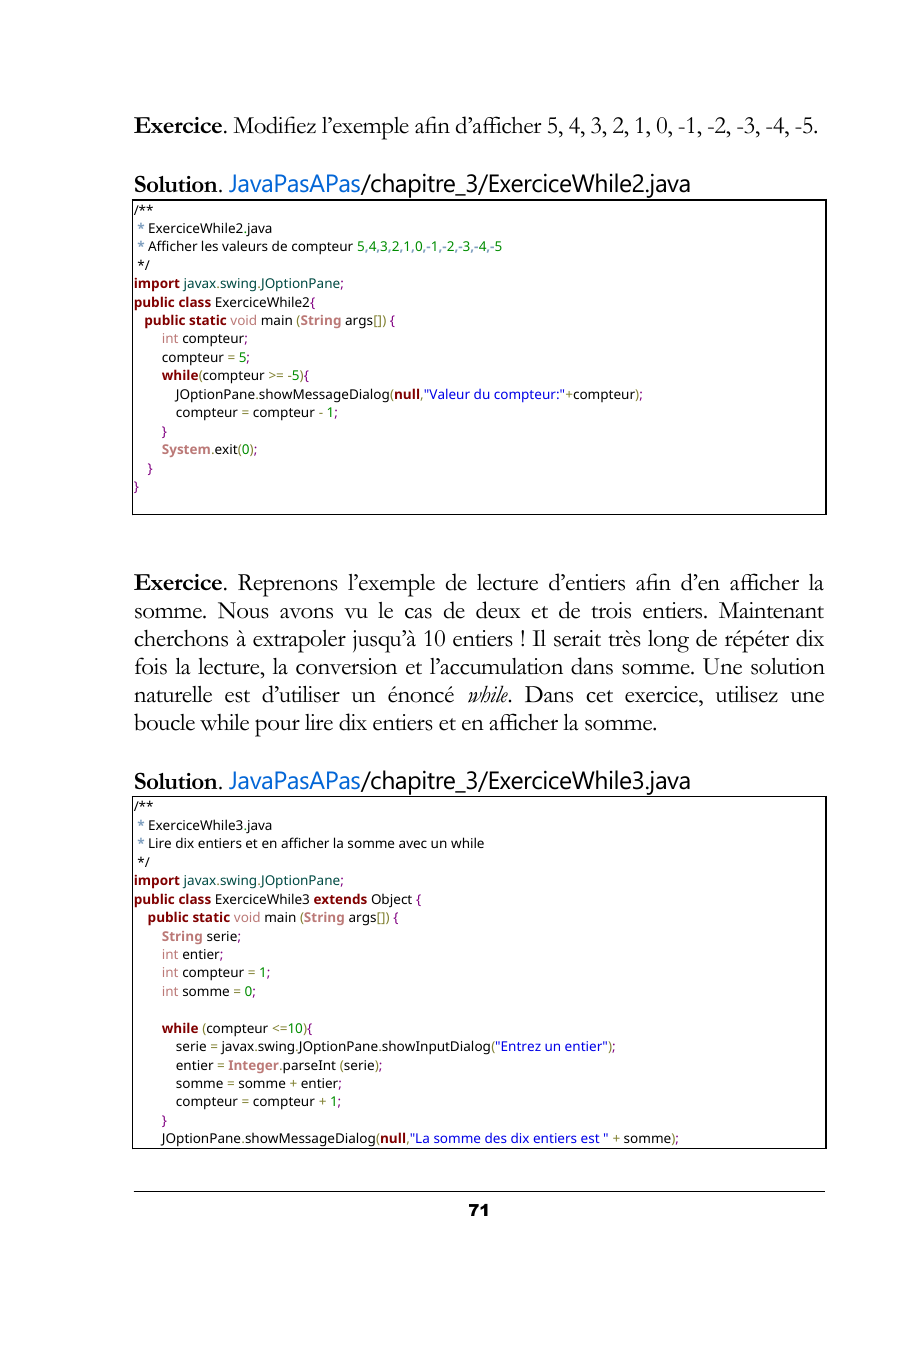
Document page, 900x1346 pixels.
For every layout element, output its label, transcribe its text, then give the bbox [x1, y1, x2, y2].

text somme = somme + entier; [133, 1074, 825, 1092]
text /** [133, 797, 825, 816]
text compteur = 5; [133, 348, 825, 366]
text public static void main (String args[]) { [133, 908, 825, 926]
text compteur = compteur + 1; [133, 1092, 825, 1111]
text Solution. JavaPasAPas/chapitre_3/ExerciceWhile2.java [133, 165, 825, 199]
text JOptionPane.showMessageDialog(null,"La somme des dix entiers est " + somme); [133, 1128, 825, 1148]
text int compteur = 1; [133, 963, 825, 982]
text public static void main (String args[]) { [133, 311, 825, 329]
text String serie; [133, 926, 825, 945]
text int compteur; [133, 329, 825, 348]
text } [133, 458, 825, 477]
text Exercice. Reprenons l’exemple de lecture d’entiers afin d’en afficher la somme. Nous avons vu le cas de deux et de trois entiers. Maintenant cherchons à extrapoler jusqu’à 10 entiers ! Il serait très long de répéter dix fois la lecture, la conversion et l’accumulation dans somme. Une solution naturelle est d’utiliser un énoncé while. Dans cet exercice, utilisez une boucle while pour lire dix entiers et en afficher la somme. [133, 568, 825, 737]
text public class ExerciceWhile3 extends Object { [133, 889, 825, 908]
text Exercice. Modifiez l’exemple afin d’afficher 5, 4, 3, 2, 1, 0, -1, -2, -3, -4, -5. [133, 112, 825, 140]
text public class ExerciceWhile2{ [133, 293, 825, 311]
text /** [133, 201, 825, 219]
text * Afficher les valeurs de compteur 5,4,3,2,1,0,-1,-2,-3,-4,-5 [133, 237, 825, 256]
text import javax.swing.JOptionPane; [133, 274, 825, 293]
text compteur = compteur - 1; [133, 403, 825, 422]
text Solution. JavaPasAPas/chapitre_3/ExerciceWhile3.java [133, 762, 825, 796]
text serie = javax.swing.JOptionPane.showInputDialog("Entrez un entier"); [133, 1037, 825, 1056]
text entier = Integer.parseInt (serie); [133, 1056, 825, 1074]
text * ExerciceWhile2.java [133, 219, 825, 237]
text */ [133, 853, 825, 871]
text */ [133, 256, 825, 274]
text import javax.swing.JOptionPane; [133, 871, 825, 889]
text } [133, 477, 825, 495]
text System.exit(0); [133, 440, 825, 458]
text JOptionPane.showMessageDialog(null,"Valeur du compteur:"+compteur); [133, 385, 825, 403]
text while (compteur <=10){ [133, 1019, 825, 1037]
text int entier; [133, 945, 825, 963]
text * ExerciceWhile3.java [133, 816, 825, 834]
text } [133, 422, 825, 440]
text while(compteur >= -5){ [133, 366, 825, 385]
text int somme = 0; [133, 982, 825, 1000]
text } [133, 1111, 825, 1128]
text * Lire dix entiers et en afficher la somme avec un while [133, 834, 825, 853]
